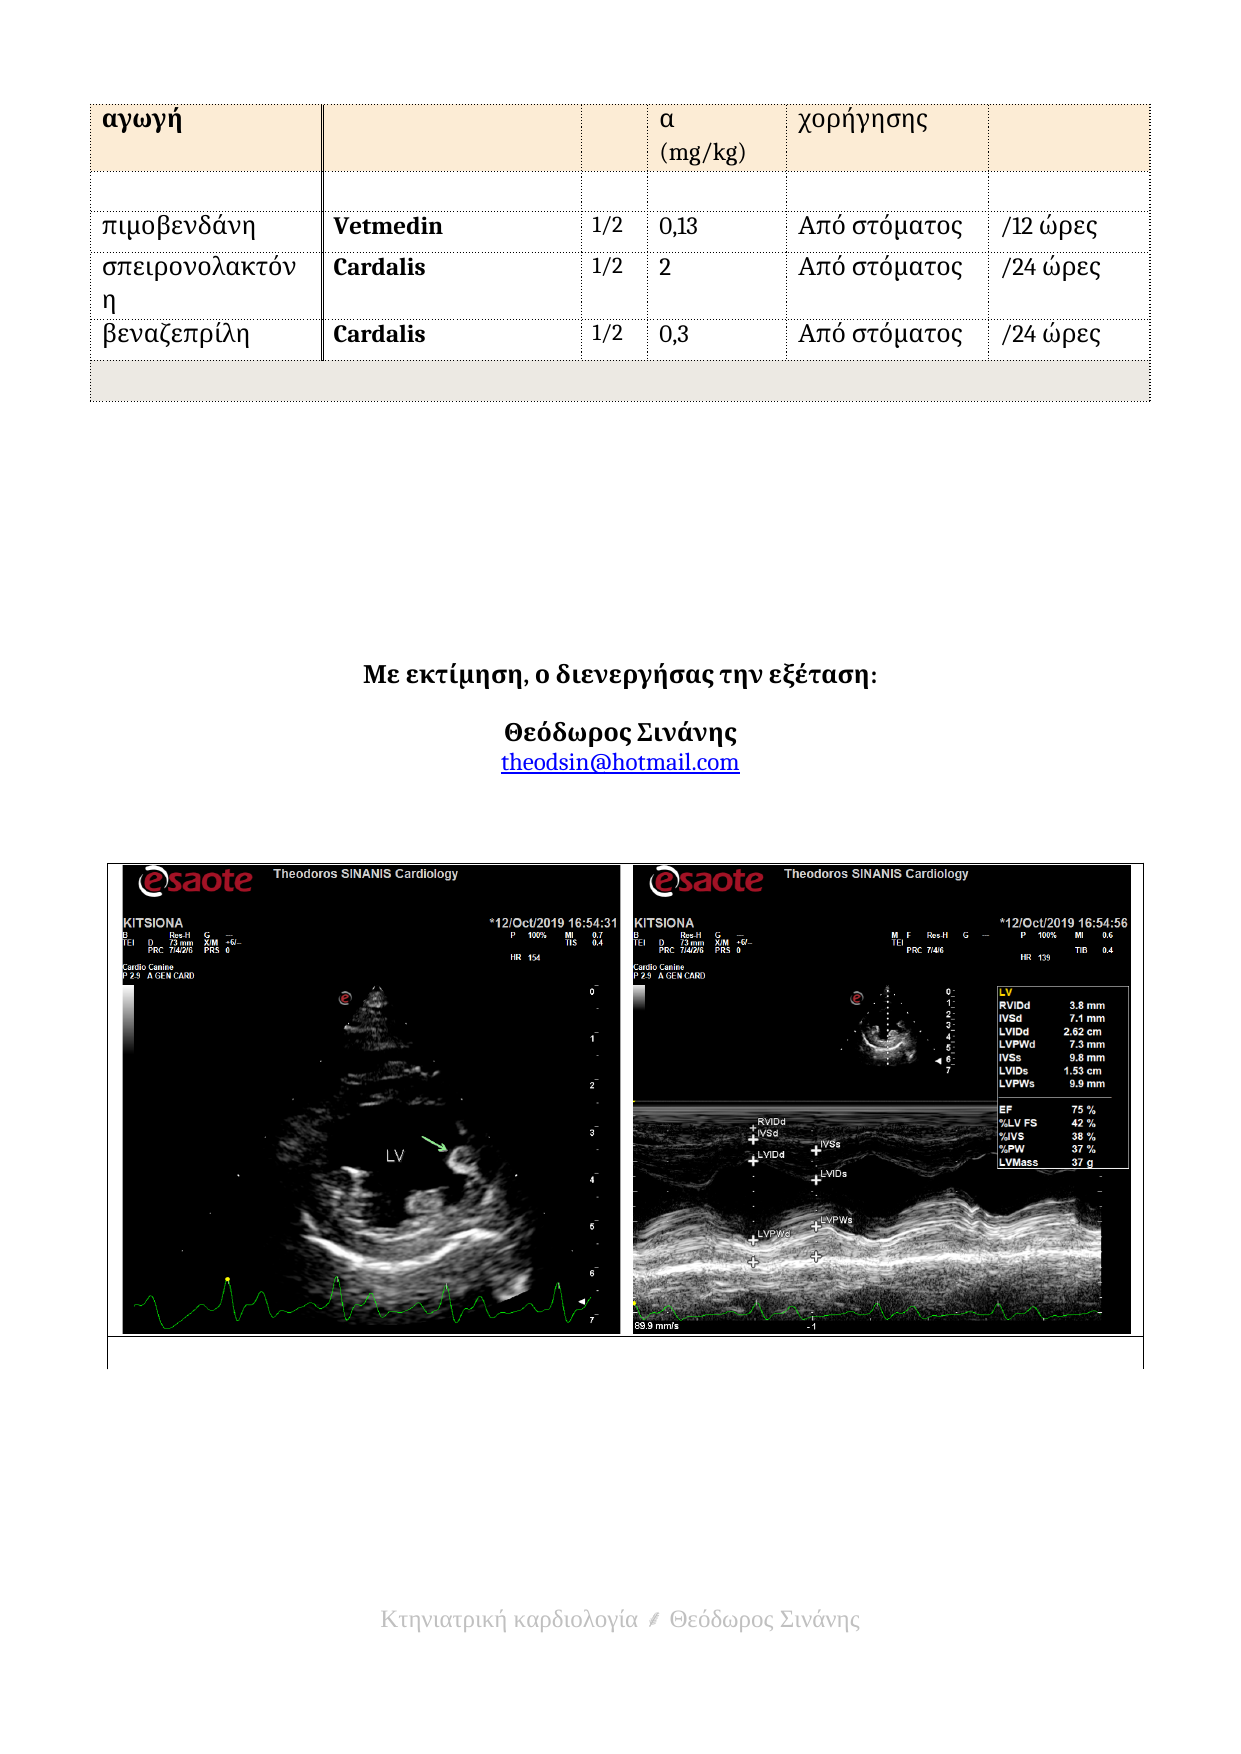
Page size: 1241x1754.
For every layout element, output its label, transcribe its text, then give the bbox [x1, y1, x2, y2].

text Θεόδωρος Σινάνης [148, 719, 1092, 748]
table_cell Cardalis [324, 252, 581, 319]
table_cell 1/2 [581, 252, 648, 319]
table_cell Cardalis [324, 319, 581, 360]
table_cell [648, 171, 787, 211]
table_cell [90, 171, 321, 211]
table_cell /24 ώρες [989, 252, 1150, 319]
table_cell πιμοβενδάνη [90, 211, 321, 252]
table_header εμπορική ονομασία [324, 104, 581, 171]
table_header οδός χορήγησης [787, 104, 989, 171]
table_cell Από στόματος [787, 319, 989, 360]
table_cell 1/2 [581, 319, 648, 360]
table_cell σπειρονολακτόνη [90, 252, 321, 319]
table_cell /12 ώρες [989, 211, 1150, 252]
table_cell [787, 171, 989, 211]
table_cell Από στόματος [787, 252, 989, 319]
table_cell /24 ώρες [989, 319, 1150, 360]
picture [633, 865, 1131, 1334]
table_cell 0,3 [648, 319, 787, 360]
table_cell [989, 171, 1150, 211]
picture [122, 865, 621, 1334]
table_header συχνότητα [989, 104, 1150, 171]
table_cell 2 [648, 252, 787, 319]
table_header tab [581, 104, 648, 171]
table_header Δοσολογία (mg/kg) [648, 104, 787, 171]
table_cell [90, 360, 1150, 401]
table_cell [324, 171, 581, 211]
table_cell βεναζεπρίλη [90, 319, 321, 360]
table_cell 1/2 [581, 211, 648, 252]
table_cell 0,13 [648, 211, 787, 252]
table_header Φαρμακευτική αγωγή [90, 104, 321, 171]
text theodsin@hotmail.com [148, 748, 1092, 776]
table_cell [581, 171, 648, 211]
table_cell Vetmedin [324, 211, 581, 252]
table_cell Από στόματος [787, 211, 989, 252]
text Με εκτίμηση, ο διενεργήσας την εξέταση: [148, 661, 1092, 690]
